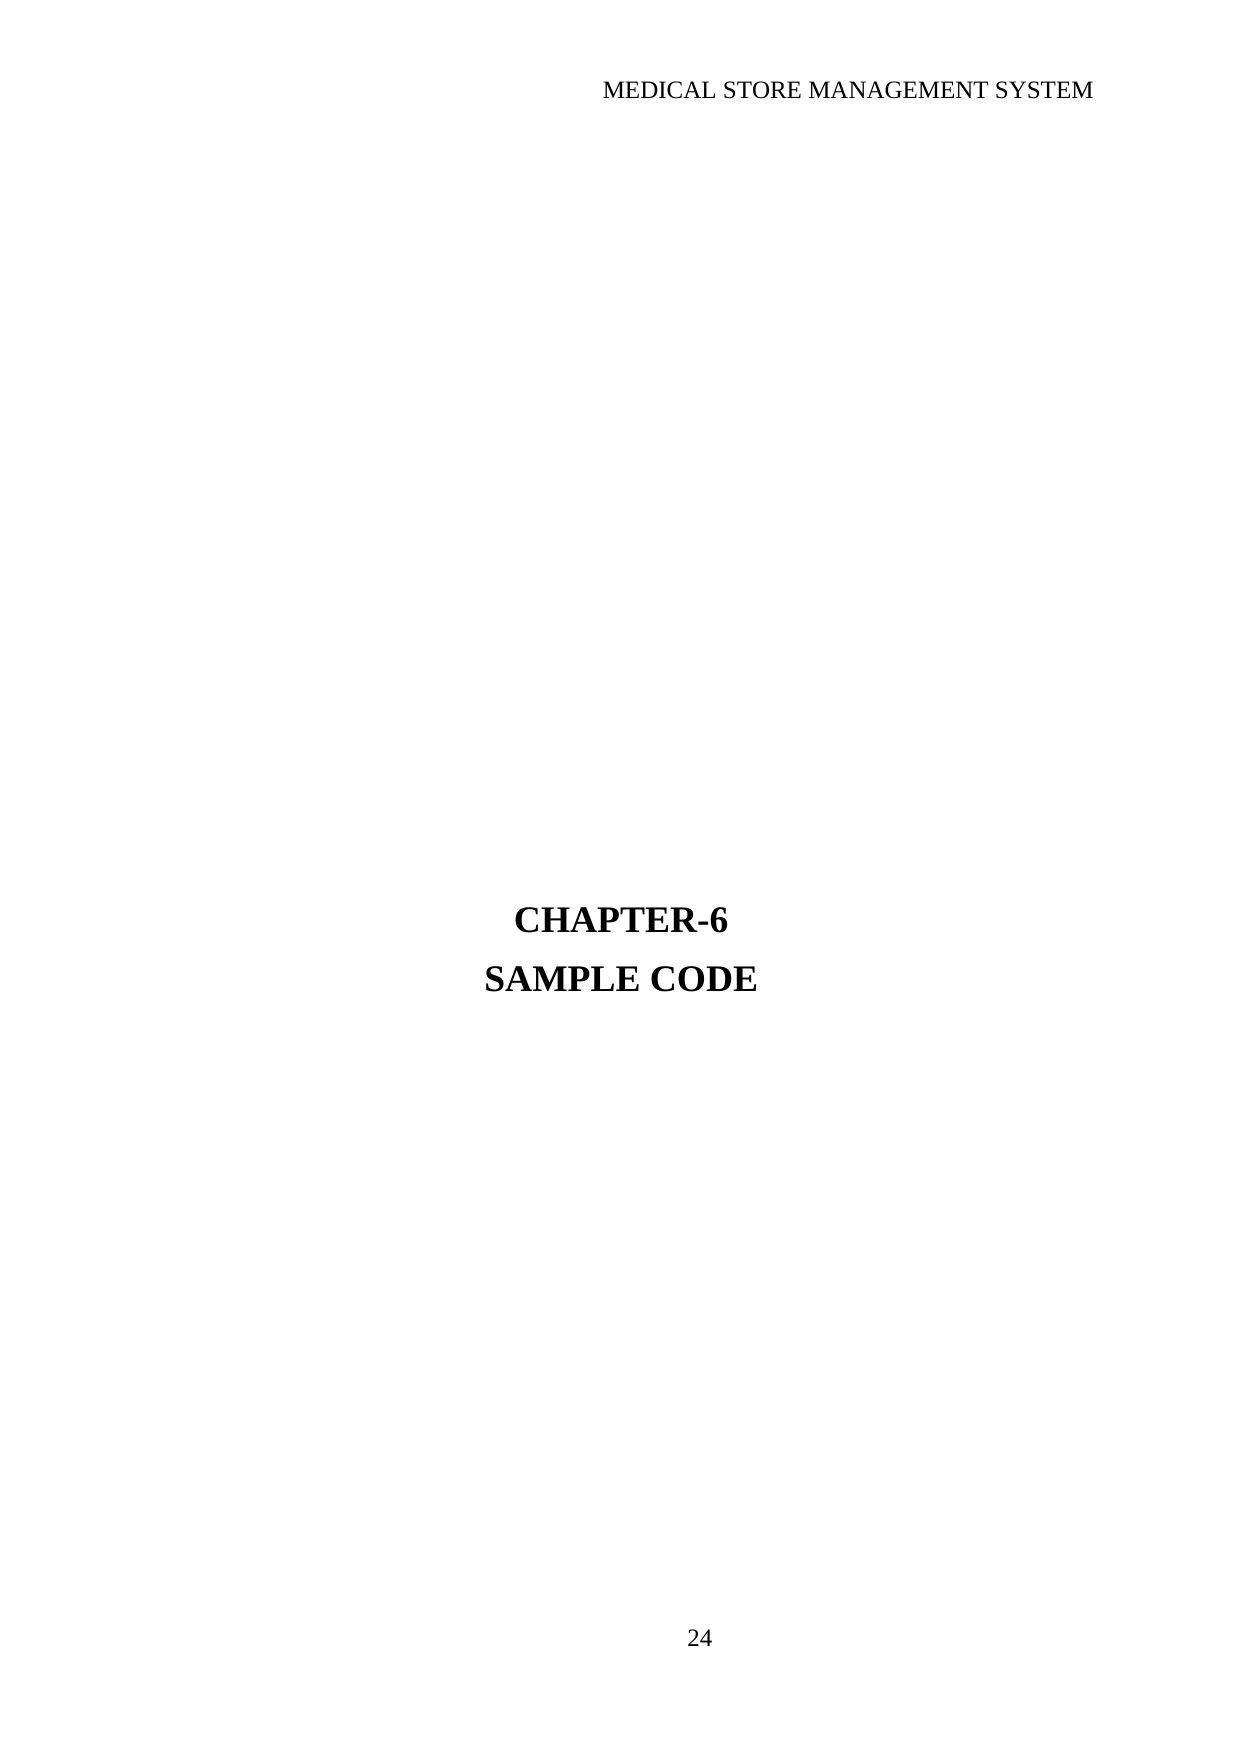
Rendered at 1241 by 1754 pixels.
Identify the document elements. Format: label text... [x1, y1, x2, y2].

text SAMPLE CODE [148, 956, 1093, 999]
text CHAPTER-6 [148, 898, 1093, 941]
